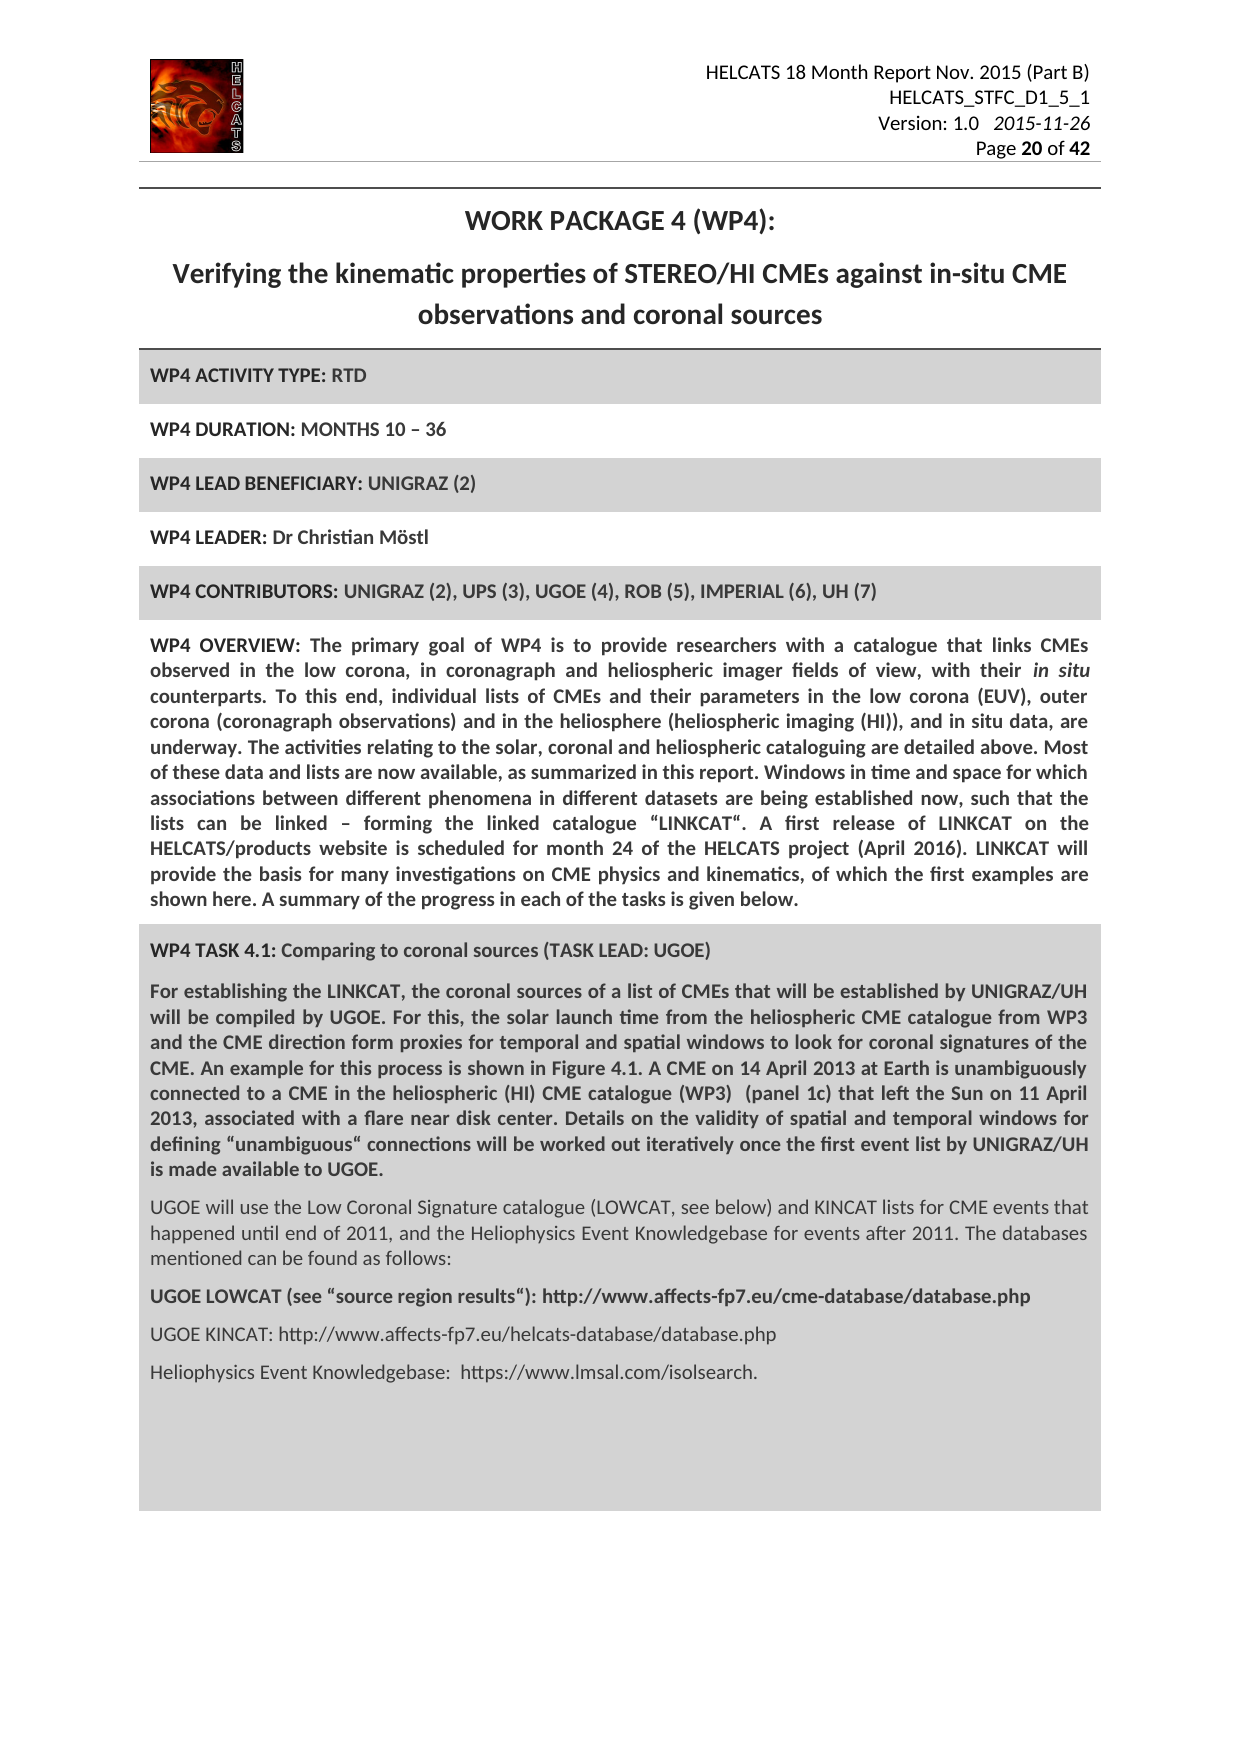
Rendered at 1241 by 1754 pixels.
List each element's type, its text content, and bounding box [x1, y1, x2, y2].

picture [150, 59, 244, 153]
table_cell WP4 DURATION: MONTHS 10 – 36 [139, 404, 1101, 458]
table_header WORK PACKAGE 4 (WP4): Verifying the kinematic properties of STEREO/HI CMEs against in-situ CME observations and coronal sources [139, 189, 1101, 348]
table_cell WP4 CONTRIBUTORS: UNIGRAZ (2), UPS (3), UGOE (4), ROB (5), IMPERIAL (6), UH (7) [139, 566, 1101, 620]
table_cell WP4 LEADER: Dr Christian Möstl [139, 512, 1101, 566]
table_cell WP4 ACTIVITY TYPE: RTD [139, 350, 1101, 404]
table_cell WP4 LEAD BENEFICIARY: UNIGRAZ (2) [139, 458, 1101, 512]
table_cell WP4 OVERVIEW: The primary goal of WP4 is to provide researchers with a catalogue that links CMEs observed in the low corona, in coronagraph and heliospheric imager fields of view, with their in situ counterparts. To this end, individual lists of CMEs and their parameters in the low corona (EUV), outer corona (coronagraph observations) and in the heliosphere (heliospheric imaging (HI)), and in situ data, are underway. The activities relating to the solar, coronal and heliospheric cataloguing are detailed above. Most of these data and lists are now available, as summarized in this report. Windows in time and space for which associations between different phenomena in different datasets are being established now, such that the lists can be linked – forming the linked catalogue “LINKCAT“. A first release of LINKCAT on the HELCATS/products website is scheduled for month 24 of the HELCATS project (April 2016). LINKCAT will provide the basis for many investigations on CME physics and kinematics, of which the first examples are shown here. A summary of the progress in each of the tasks is given below. [139, 620, 1101, 924]
